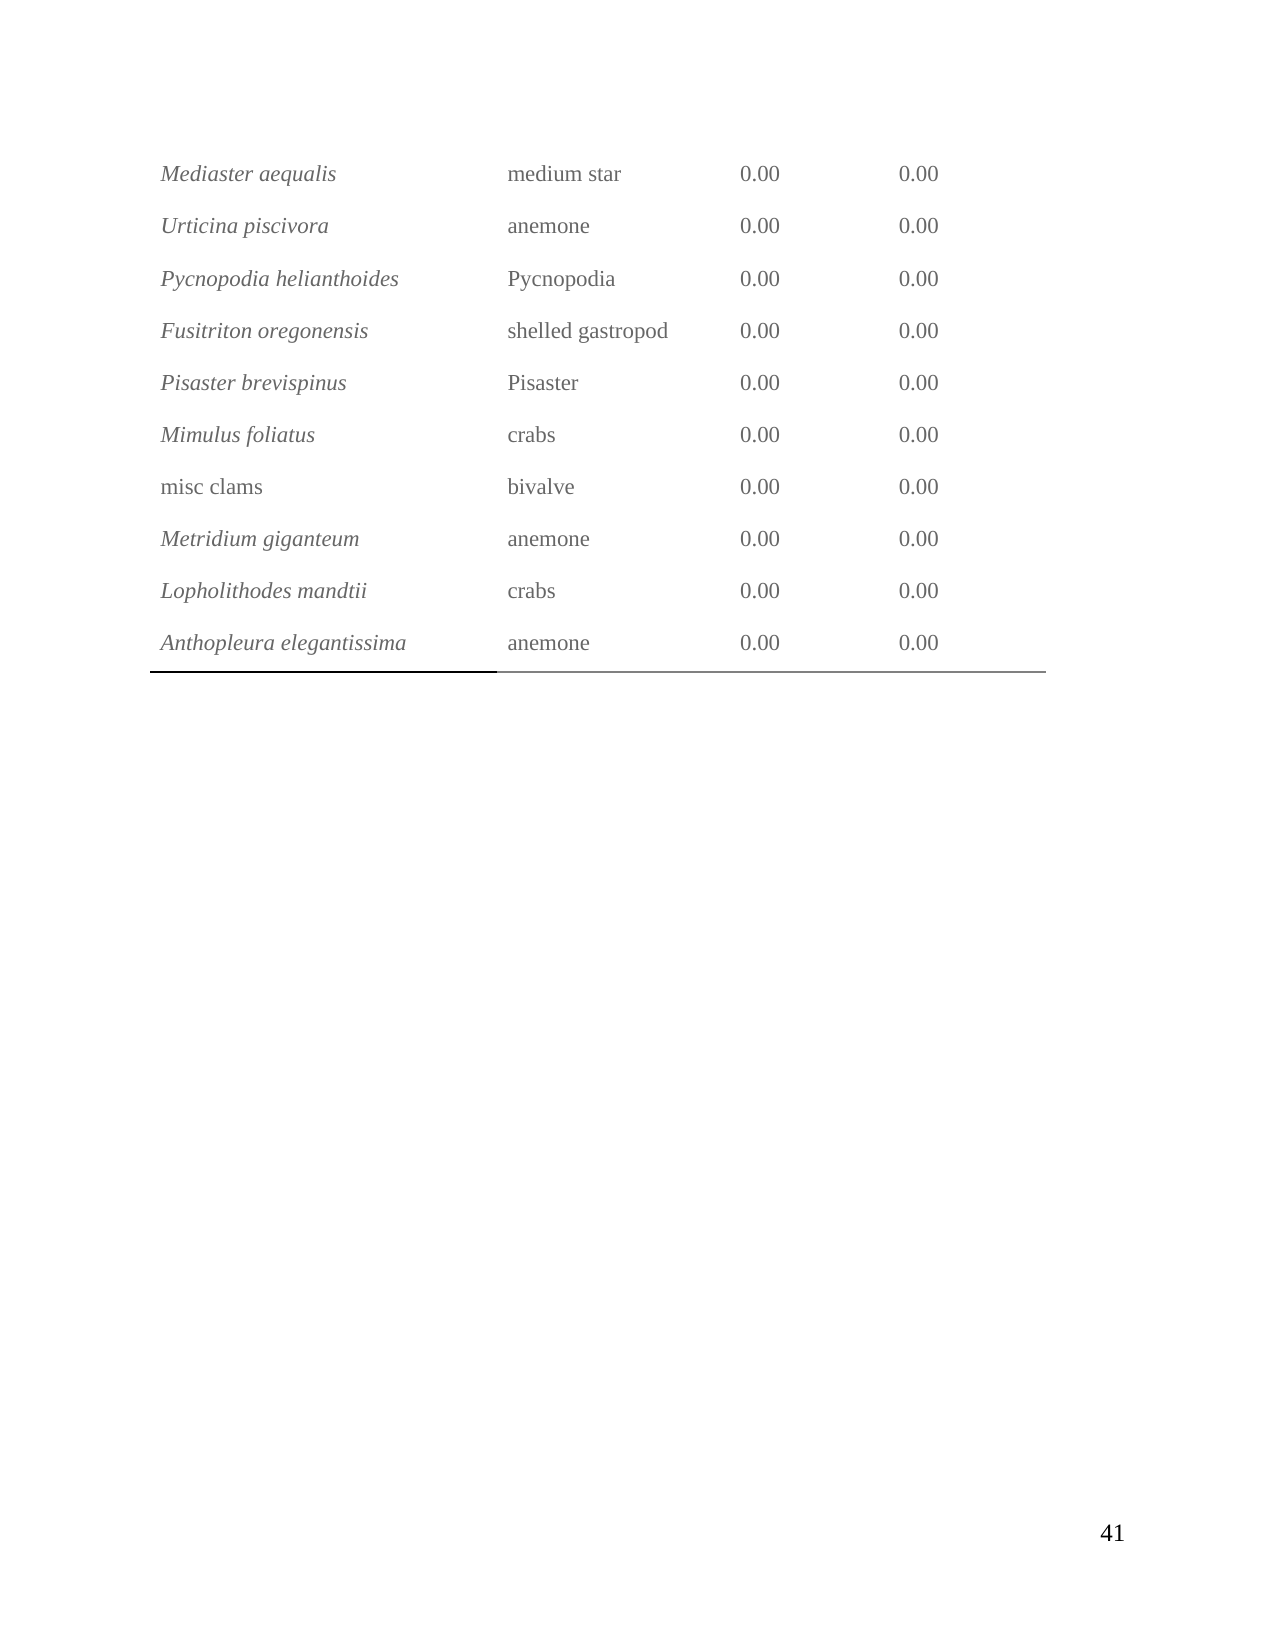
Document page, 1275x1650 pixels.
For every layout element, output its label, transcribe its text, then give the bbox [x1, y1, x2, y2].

table_cell Urticina piscivora [150, 202, 497, 254]
table_cell bivalve [497, 463, 729, 514]
table_cell Mediaster aequalis [150, 150, 497, 202]
table_cell 0.00 [730, 567, 888, 619]
table_cell 0.00 [730, 410, 888, 462]
table_cell shelled gastropod [497, 306, 729, 358]
table_cell Pycnopodia helianthoides [150, 254, 497, 306]
table_cell Metridium giganteum [150, 515, 497, 567]
table_cell Fusitriton oregonensis [150, 306, 497, 358]
table_cell anemone [497, 202, 729, 254]
table_cell Pisaster [497, 358, 729, 410]
table_cell 0.00 [730, 358, 888, 410]
table_cell misc clams [150, 463, 497, 514]
table_cell 0.00 [888, 567, 1046, 619]
table_cell 0.00 [888, 150, 1046, 202]
table_cell Lopholithodes mandtii [150, 567, 497, 619]
table_cell 0.00 [888, 410, 1046, 462]
table_cell Pisaster brevispinus [150, 358, 497, 410]
table_cell 0.00 [730, 254, 888, 306]
table_cell 0.00 [888, 515, 1046, 567]
table_cell 0.00 [888, 619, 1046, 671]
table_cell 0.00 [888, 358, 1046, 410]
table_cell 0.00 [730, 306, 888, 358]
table_cell anemone [497, 619, 729, 671]
table_cell medium star [497, 150, 729, 202]
table_cell Pycnopodia [497, 254, 729, 306]
table_cell Mimulus foliatus [150, 410, 497, 462]
table_cell 0.00 [730, 515, 888, 567]
table_cell 0.00 [888, 254, 1046, 306]
table_cell 0.00 [730, 463, 888, 514]
table_cell Anthopleura elegantissima [150, 619, 497, 671]
table_cell crabs [497, 410, 729, 462]
table_cell 0.00 [888, 202, 1046, 254]
table_cell anemone [497, 515, 729, 567]
table_cell 0.00 [888, 463, 1046, 514]
table_cell 0.00 [730, 202, 888, 254]
table_cell 0.00 [730, 619, 888, 671]
table_cell 0.00 [730, 150, 888, 202]
table_cell 0.00 [888, 306, 1046, 358]
table_cell crabs [497, 567, 729, 619]
